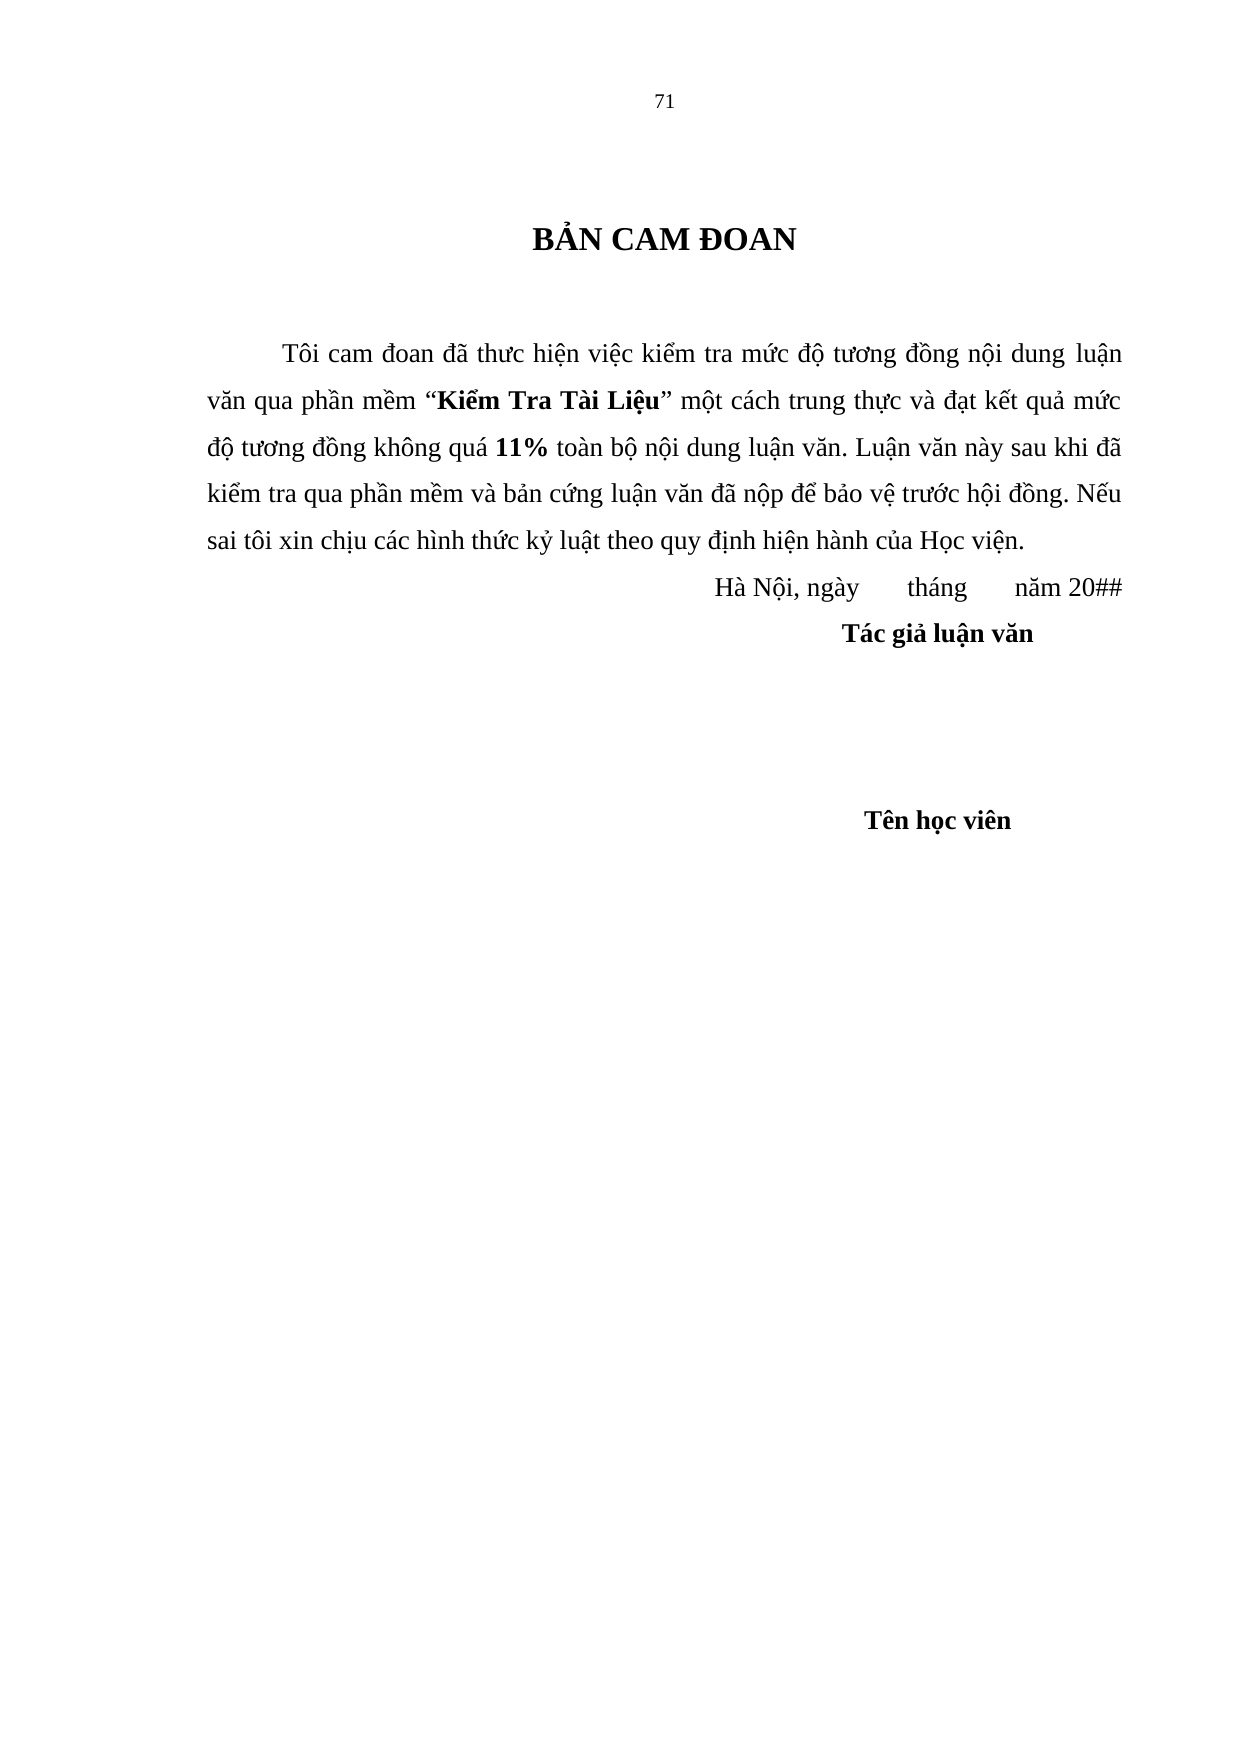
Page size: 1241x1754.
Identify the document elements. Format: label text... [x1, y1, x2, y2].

subtitle BẢN CAM ĐOAN [207, 219, 1122, 258]
text Tôi cam đoan đã thưc hiện việc kiểm tra mức độ tương đồng nội dung luận văn qua phần mềm “Kiểm Tra Tài Liệu” một cách trung thực và đạt kết quả mức độ tương đồng không quá 11% toàn bộ nội dung luận văn. Luận văn này sau khi đã kiểm tra qua phần mềm và bản cứng luận văn đã nộp để bảo vệ trước hội đồng. Nếu sai tôi xin chịu các hình thức kỷ luật theo quy định hiện hành của Học viện. [207, 337, 1122, 555]
text Hà Nội, ngày tháng năm 20## [207, 571, 1122, 602]
text Tác giả luận văn [753, 617, 1122, 648]
text Tên học viên [753, 804, 1122, 835]
